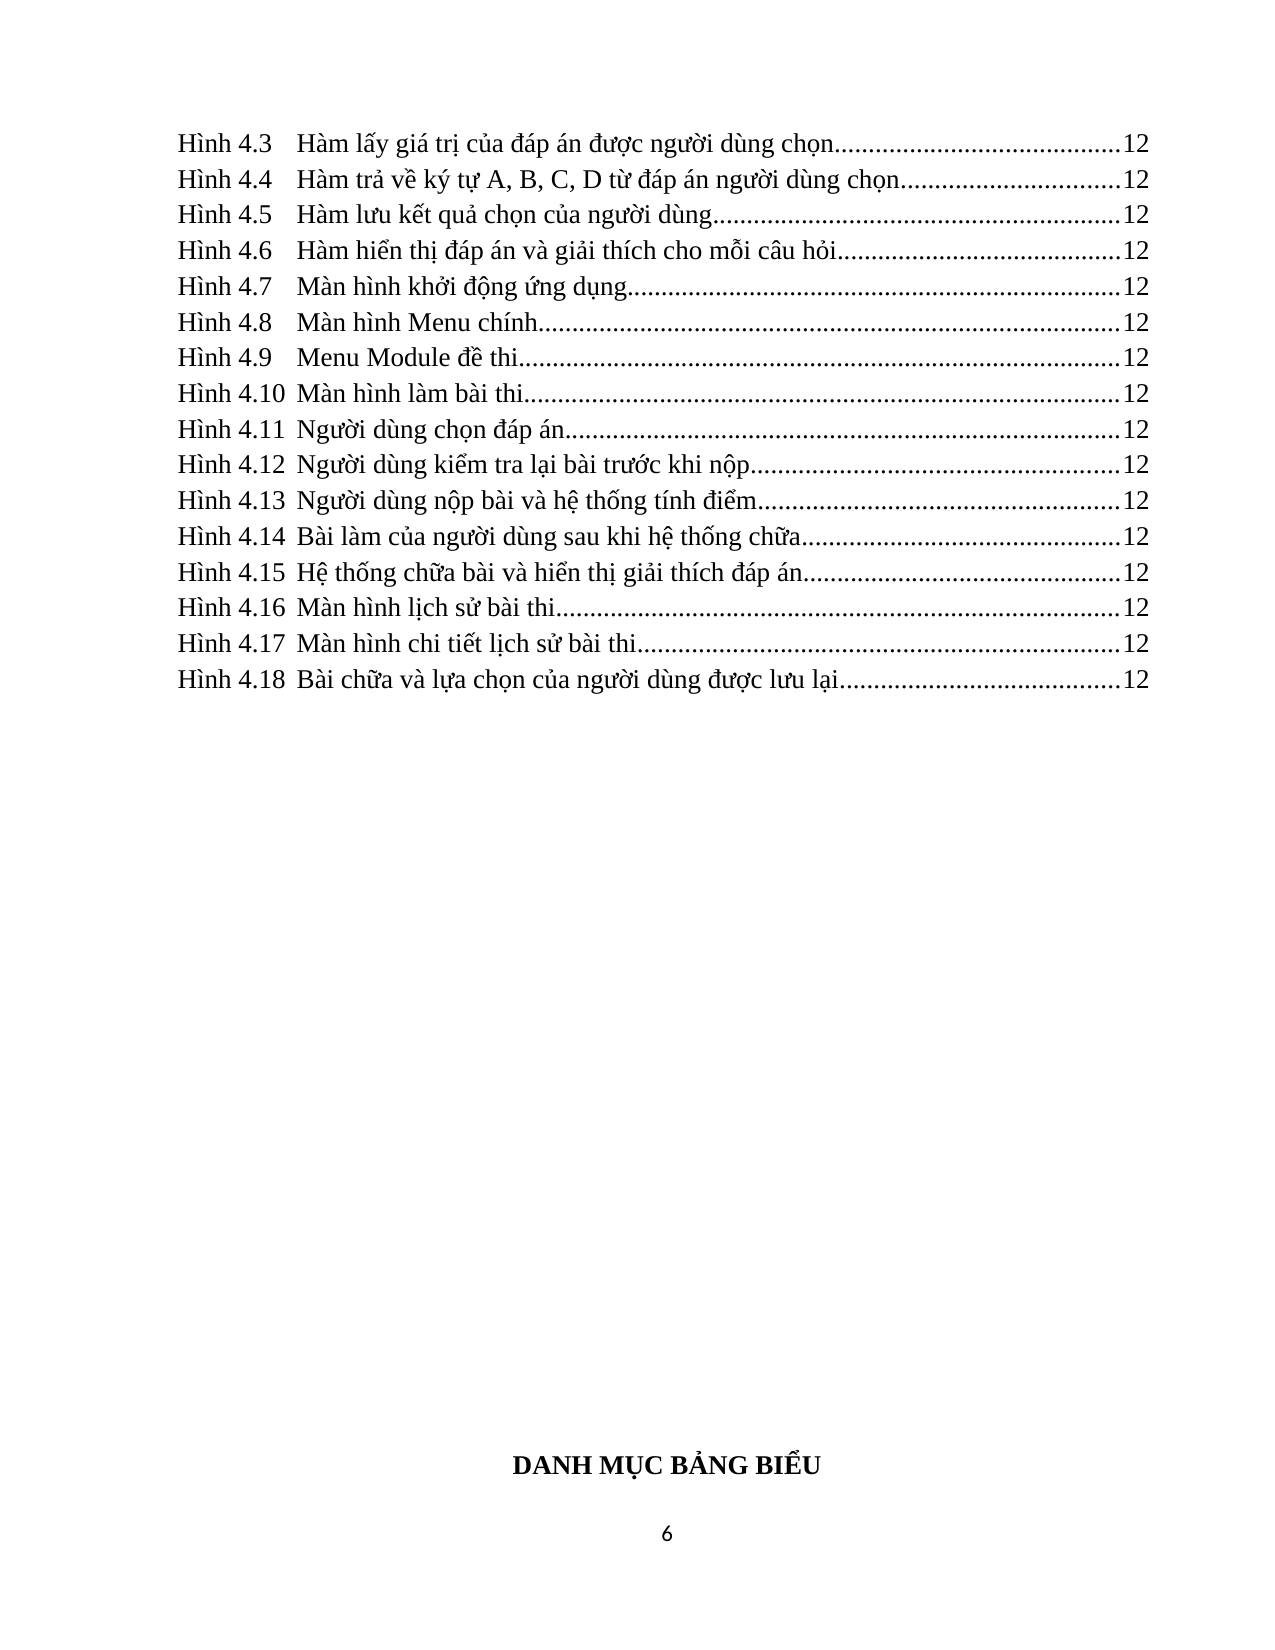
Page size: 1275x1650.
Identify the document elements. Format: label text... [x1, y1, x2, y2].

list Màn hình lịch sử bài thi 12 [177, 591, 1157, 623]
list Bài chữa và lựa chọn của người dùng được lưu lại 12 [177, 663, 1157, 694]
list Hàm lấy giá trị của đáp án được người dùng chọn 12 [177, 127, 1157, 158]
list Menu Module đề thi 12 [177, 341, 1157, 372]
list Hàm hiển thị đáp án và giải thích cho mỗi câu hỏi 12 [177, 234, 1157, 265]
text DANH MỤC BẢNG BIỂU [177, 1449, 1157, 1480]
list Người dùng nộp bài và hệ thống tính điểm 12 [177, 484, 1157, 515]
list Màn hình khởi động ứng dụng 12 [177, 270, 1157, 301]
list Hệ thống chữa bài và hiển thị giải thích đáp án 12 [177, 556, 1157, 587]
list Người dùng chọn đáp án 12 [177, 413, 1157, 444]
list Hàm trả về ký tự A, B, C, D từ đáp án người dùng chọn 12 [177, 163, 1157, 194]
list Màn hình làm bài thi 12 [177, 377, 1157, 408]
list Bài làm của người dùng sau khi hệ thống chữa 12 [177, 520, 1157, 551]
list Màn hình Menu chính 12 [177, 306, 1157, 337]
list Hàm lưu kết quả chọn của người dùng 12 [177, 198, 1157, 229]
list Màn hình chi tiết lịch sử bài thi 12 [177, 627, 1157, 658]
list Người dùng kiểm tra lại bài trước khi nộp 12 [177, 448, 1157, 480]
